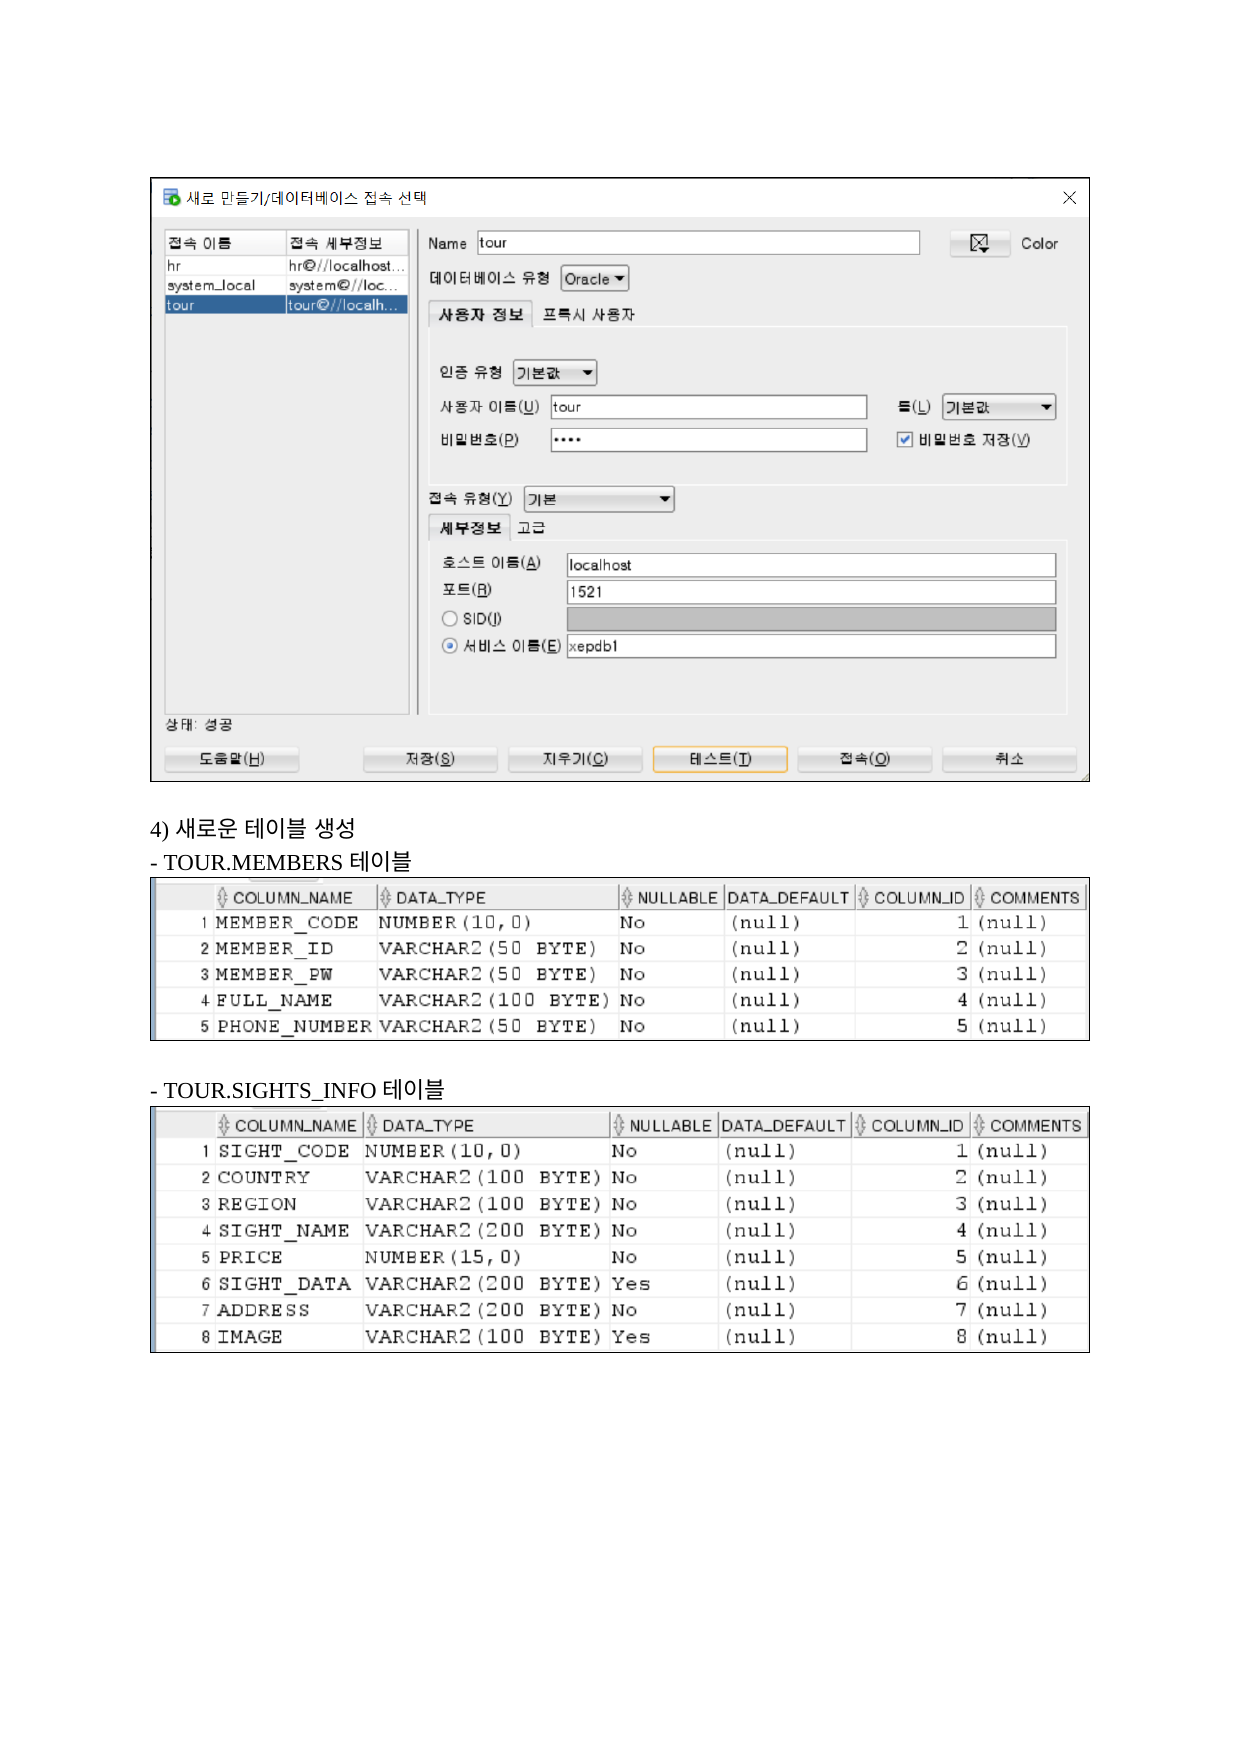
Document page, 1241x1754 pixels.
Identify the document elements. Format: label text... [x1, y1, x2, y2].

text 4) 새로운 테이블 생성 [150, 811, 1090, 844]
text - TOUR.SIGHTS_INFO 테이블 [150, 1072, 1090, 1106]
picture [151, 878, 1089, 1040]
picture [151, 178, 1089, 781]
text - TOUR.MEMBERS 테이블 [150, 844, 1090, 877]
picture [151, 1107, 1089, 1352]
